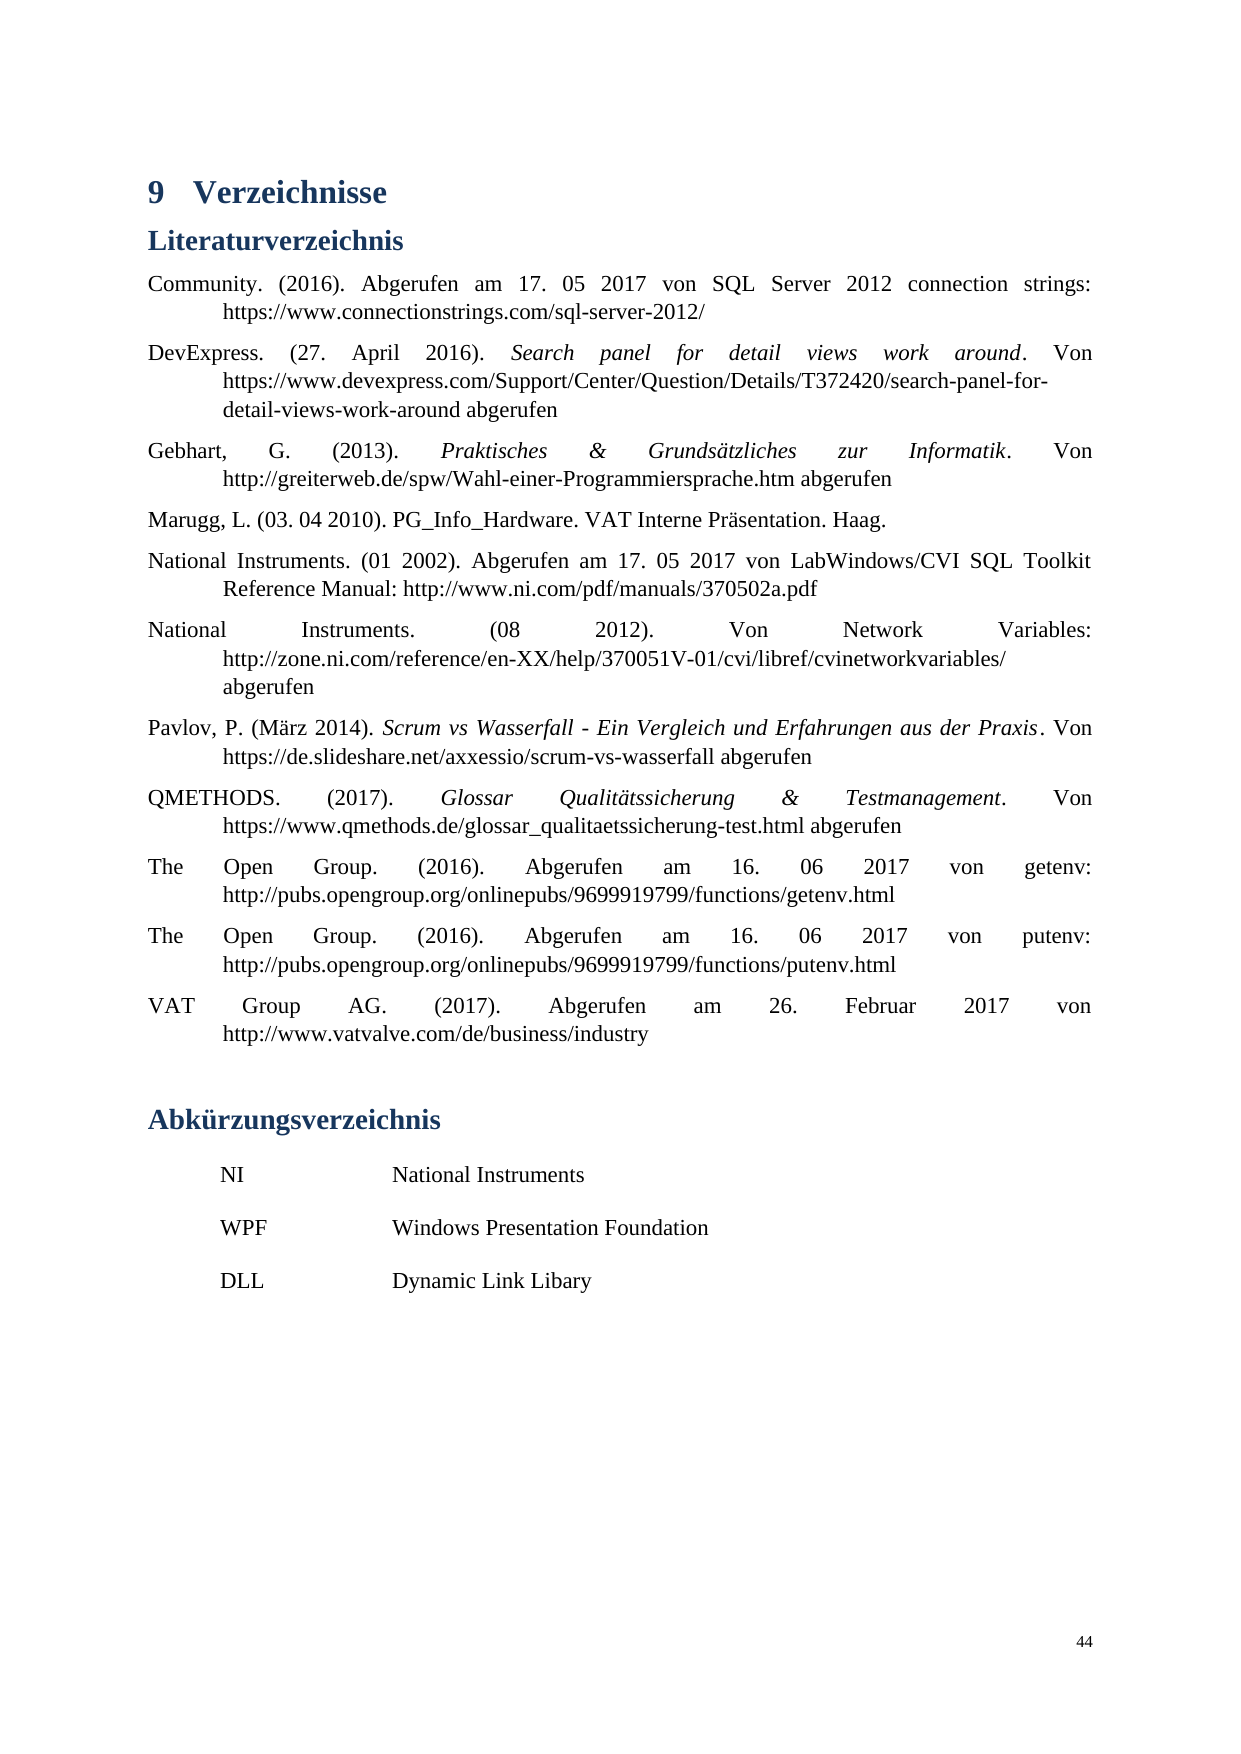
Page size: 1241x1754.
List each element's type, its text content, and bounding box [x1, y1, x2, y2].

table_cell Windows Presentation Foundation [381, 1202, 1119, 1255]
table_cell WPF [209, 1202, 381, 1255]
table_cell DLL [209, 1255, 381, 1308]
table_header NI [209, 1148, 381, 1202]
subtitle Verzeichnisse [148, 173, 1092, 211]
subtitle Abkürzungsverzeichnis [148, 1102, 1092, 1136]
table_cell Dynamic Link Libary [381, 1255, 1119, 1308]
table_header National Instruments [381, 1148, 1119, 1202]
